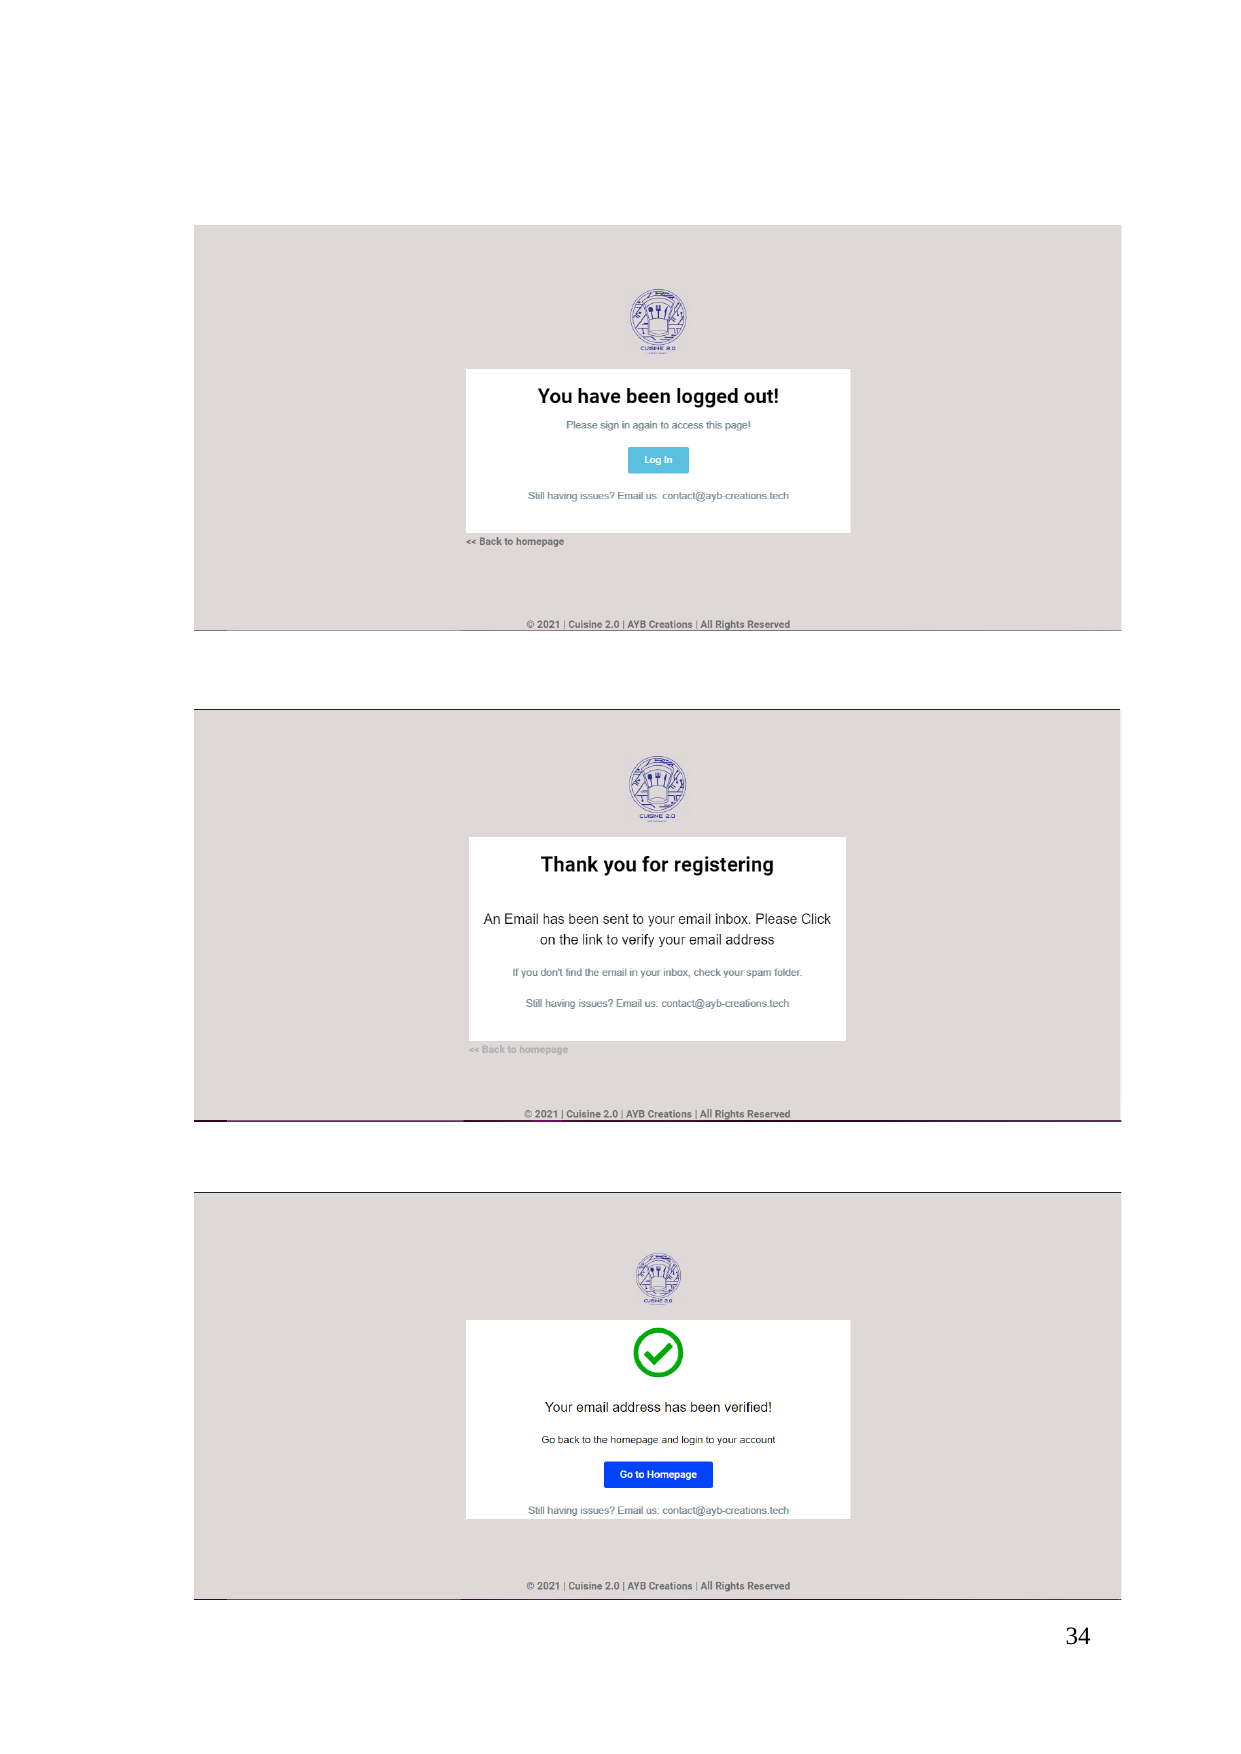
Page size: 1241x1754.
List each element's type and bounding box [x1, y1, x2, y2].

picture [194, 225, 1122, 631]
picture [194, 1192, 1122, 1600]
picture [194, 709, 1122, 1122]
